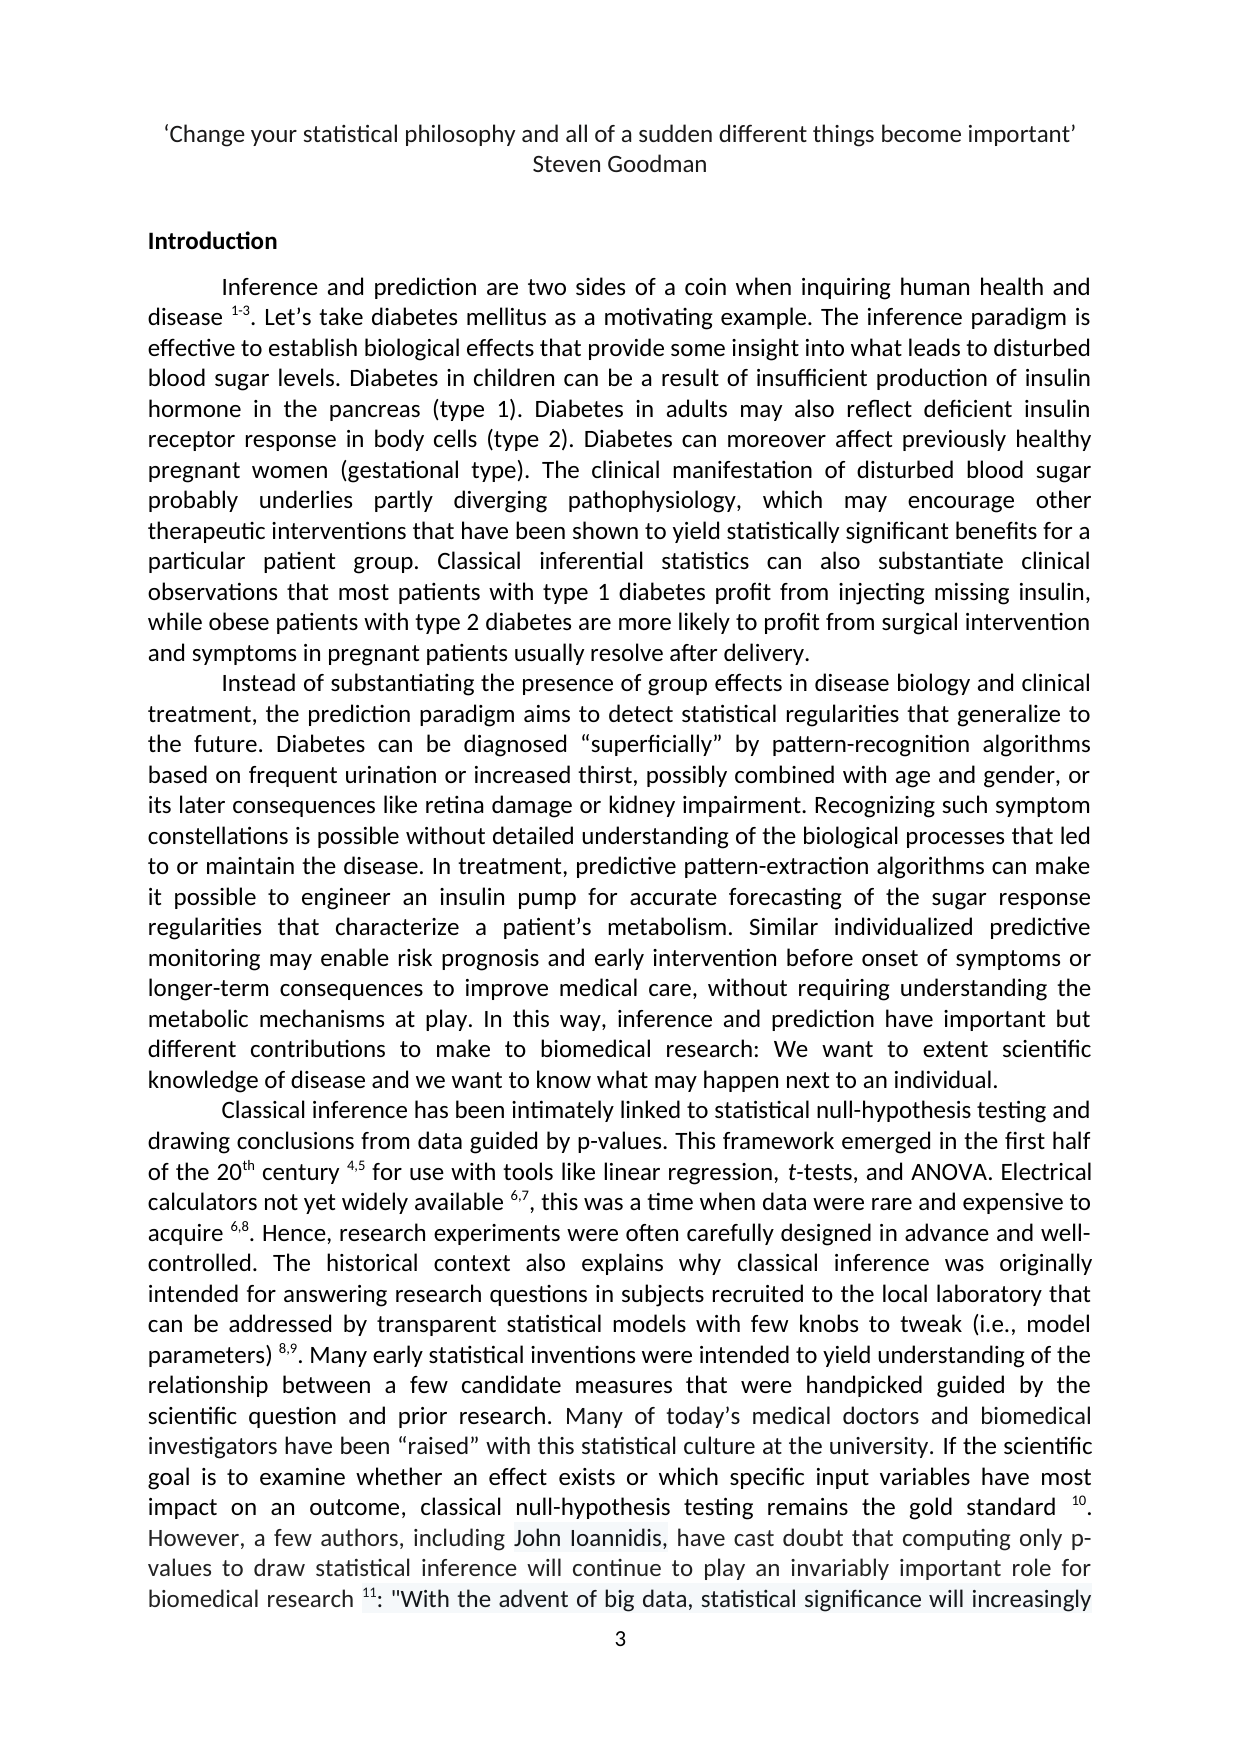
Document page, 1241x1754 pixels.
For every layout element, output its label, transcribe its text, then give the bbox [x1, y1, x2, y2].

text ‘Change your statistical philosophy and all of a sudden different things become important’ Steven Goodman [148, 118, 1092, 179]
text Inference and prediction are two sides of a coin when inquiring human health and disease 1-3. Let’s take diabetes mellitus as a motivating example. The inference paradigm is effective to establish biological effects that provide some insight into what leads to disturbed blood sugar levels. Diabetes in children can be a result of insufficient production of insulin hormone in the pancreas (type 1). Diabetes in adults may also reflect deficient insulin receptor response in body cells (type 2). Diabetes can moreover affect previously healthy pregnant women (gestational type). The clinical manifestation of disturbed blood sugar probably underlies partly diverging pathophysiology, which may encourage other therapeutic interventions that have been shown to yield statistically significant benefits for a particular patient group. Classical inferential statistics can also substantiate clinical observations that most patients with type 1 diabetes profit from injecting missing insulin, while obese patients with type 2 diabetes are more likely to profit from surgical intervention and symptoms in pregnant patients usually resolve after delivery. [148, 271, 1092, 667]
subtitle Introduction [148, 225, 1092, 255]
text Instead of substantiating the presence of group effects in disease biology and clinical treatment, the prediction paradigm aims to detect statistical regularities that generalize to the future. Diabetes can be diagnosed “superficially” by pattern-recognition algorithms based on frequent urination or increased thirst, possibly combined with age and gender, or its later consequences like retina damage or kidney impairment. Recognizing such symptom constellations is possible without detailed understanding of the biological processes that led to or maintain the disease. In treatment, predictive pattern-extraction algorithms can make it possible to engineer an insulin pump for accurate forecasting of the sugar response regularities that characterize a patient’s metabolism. Similar individualized predictive monitoring may enable risk prognosis and early intervention before onset of symptoms or longer-term consequences to improve medical care, without requiring understanding the metabolic mechanisms at play. In this way, inference and prediction have important but different contributions to make to biomedical research: We want to extent scientific knowledge of disease and we want to know what may happen next to an individual. [148, 667, 1092, 1095]
